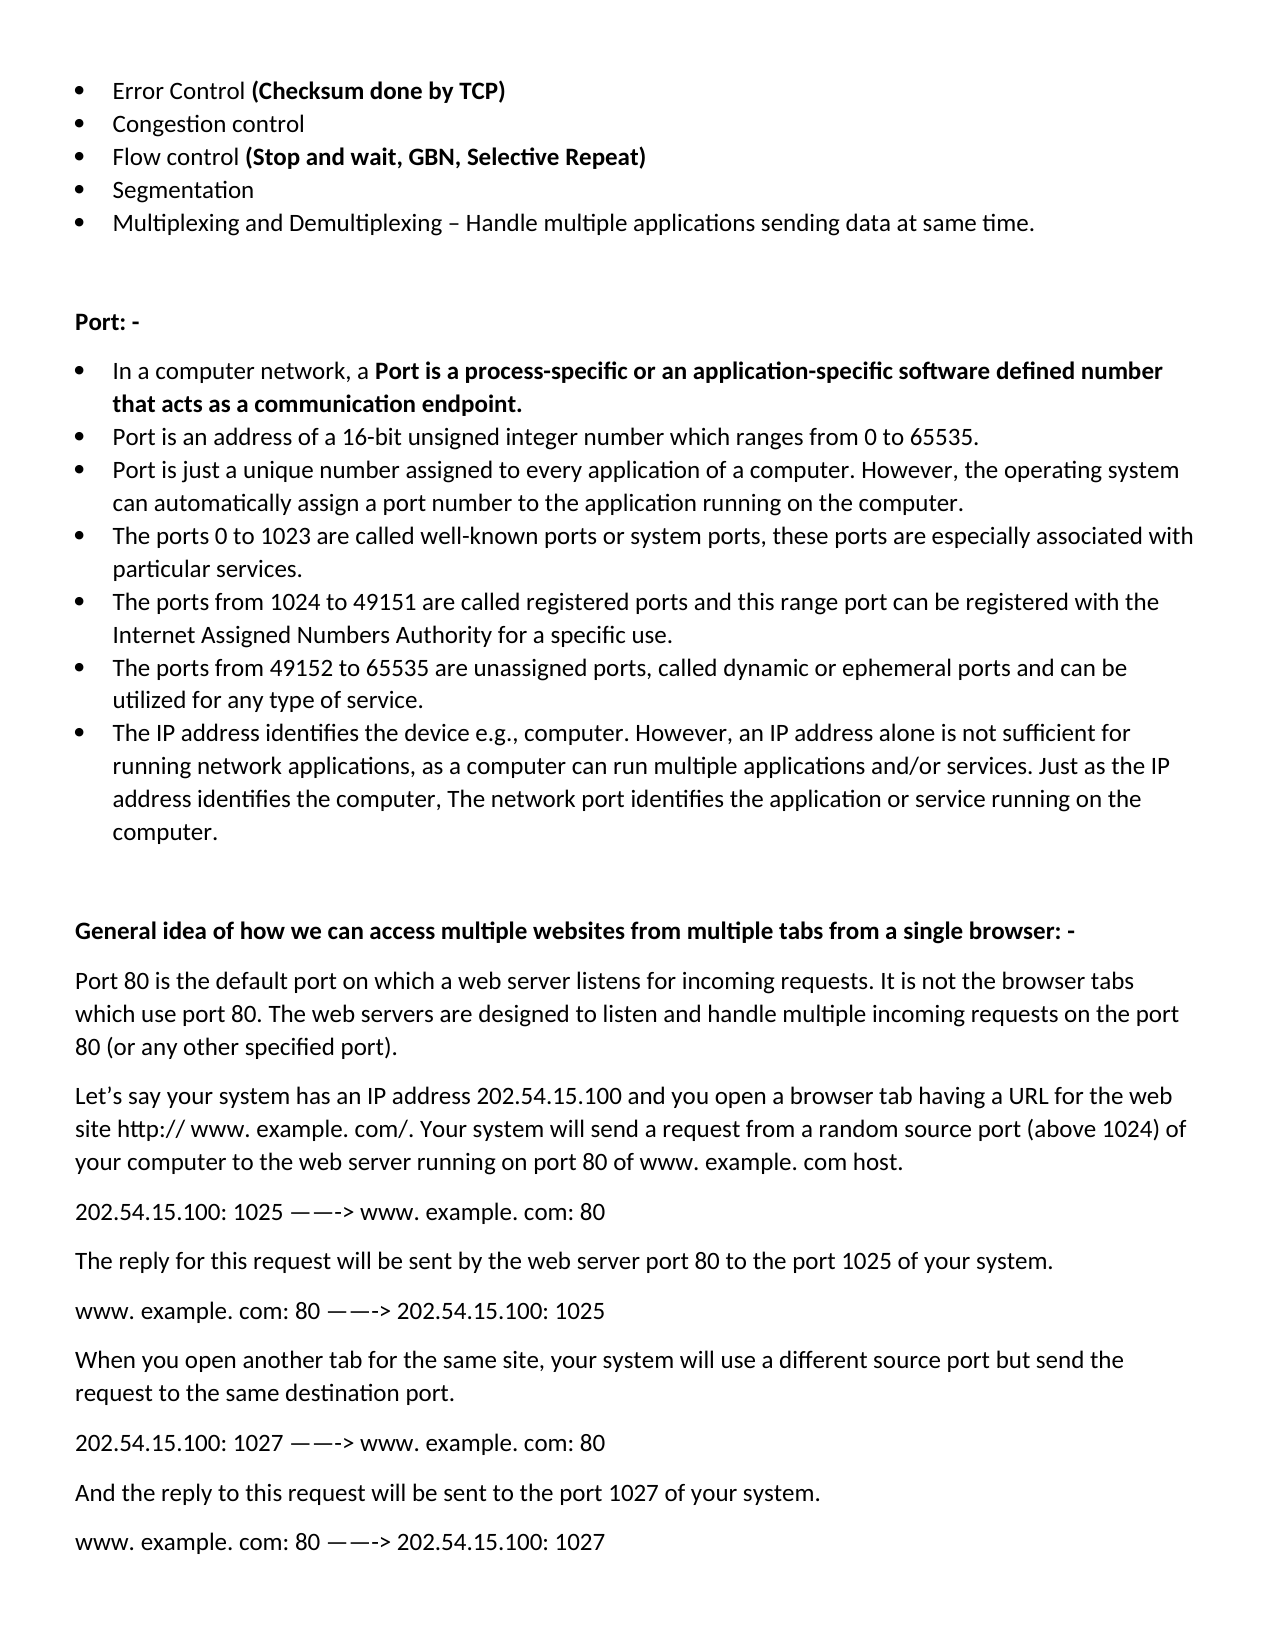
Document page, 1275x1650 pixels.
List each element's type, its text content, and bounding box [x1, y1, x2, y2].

text General idea of how we can access multiple websites from multiple tabs from a single browser: - [75, 915, 1200, 946]
text Let’s say your system has an IP address 202.54.15.100 and you open a browser tab having a URL for the web site http:// www. example. com/. Your system will send a request from a random source port (above 1024) of your computer to the web server running on port 80 of www. example. com host. [75, 1080, 1200, 1177]
list The ports from 1024 to 49151 are called registered ports and this range port can be registered with the Internet Assigned Numbers Authority for a specific use. [75, 586, 1200, 649]
list Port is just a unique number assigned to every application of a computer. However, the operating system can automatically assign a port number to the application running on the computer. [75, 454, 1200, 518]
text When you open another tab for the same site, your system will use a different source port but send the request to the same destination port. [75, 1344, 1200, 1408]
list The IP address identifies the device e.g., computer. However, an IP address alone is not sufficient for running network applications, as a computer can run multiple applications and/or services. Just as the IP address identifies the computer, The network port identifies the application or service running on the computer. [75, 717, 1200, 847]
list Congestion control [75, 108, 1200, 138]
text www. example. com: 80 ——-> 202.54.15.100: 1025 [75, 1295, 1200, 1326]
list Multiplexing and Demultiplexing – Handle multiple applications sending data at same time. [75, 207, 1200, 237]
list Segmentation [75, 174, 1200, 204]
list Error Control (Checksum done by TCP) [75, 75, 1200, 106]
text 202.54.15.100: 1027 ——-> www. example. com: 80 [75, 1427, 1200, 1458]
text Port 80 is the default port on which a web server listens for incoming requests. It is not the browser tabs which use port 80. The web servers are designed to listen and handle multiple incoming requests on the port 80 (or any other specified port). [75, 965, 1200, 1061]
text www. example. com: 80 ——-> 202.54.15.100: 1027 [75, 1526, 1200, 1557]
text Port: - [75, 306, 1200, 336]
text And the reply to this request will be sent to the port 1027 of your system. [75, 1477, 1200, 1507]
text 202.54.15.100: 1025 ——-> www. example. com: 80 [75, 1196, 1200, 1226]
text The reply for this request will be sent by the web server port 80 to the port 1025 of your system. [75, 1245, 1200, 1276]
list The ports 0 to 1023 are called well-known ports or system ports, these ports are especially associated with particular services. [75, 520, 1200, 583]
list The ports from 49152 to 65535 are unassigned ports, called dynamic or ephemeral ports and can be utilized for any type of service. [75, 652, 1200, 715]
list Port is an address of a 16-bit unsigned integer number which ranges from 0 to 65535. [75, 421, 1200, 452]
list In a computer network, a Port is a process-specific or an application-specific software defined number that acts as a communication endpoint. [75, 355, 1200, 419]
list Flow control (Stop and wait, GBN, Selective Repeat) [75, 141, 1200, 171]
